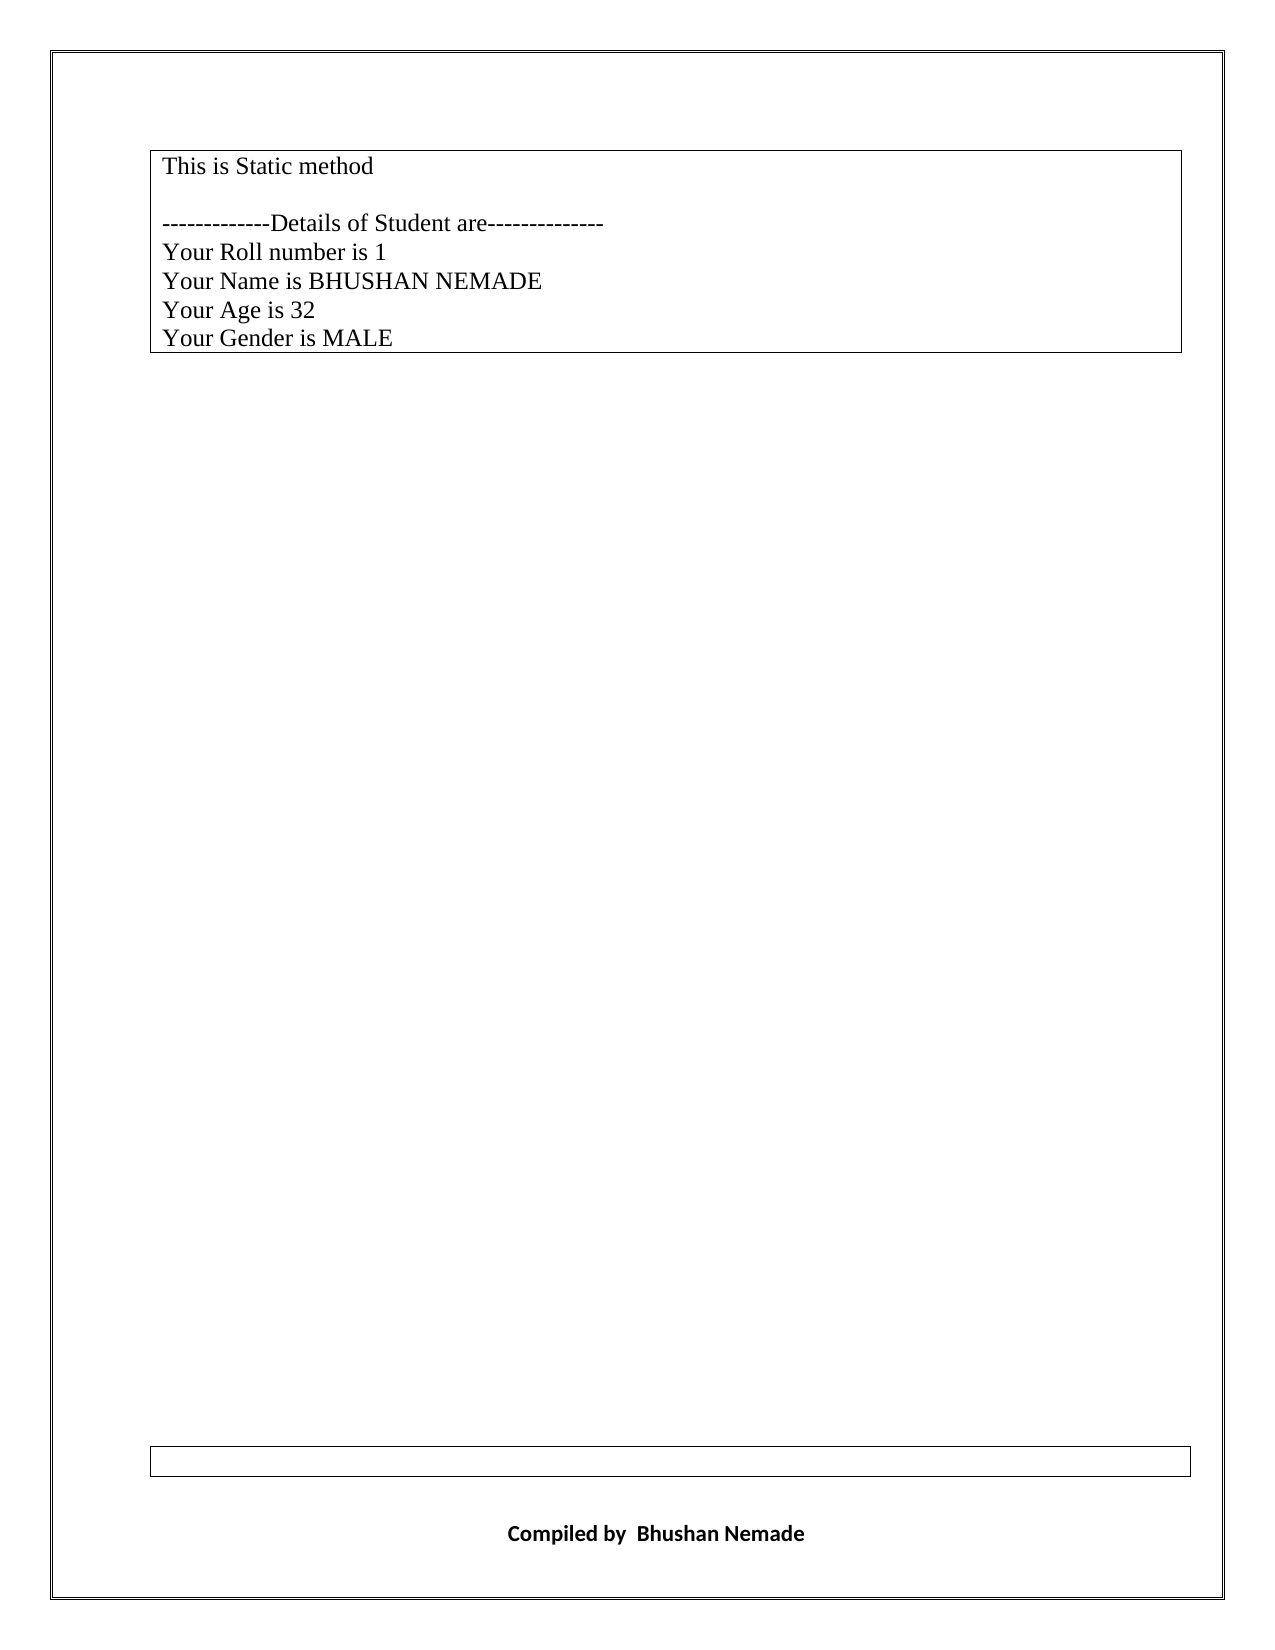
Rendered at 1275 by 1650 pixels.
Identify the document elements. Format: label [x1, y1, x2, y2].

table_header [151, 1447, 1190, 1476]
table_header [151, 151, 1181, 352]
